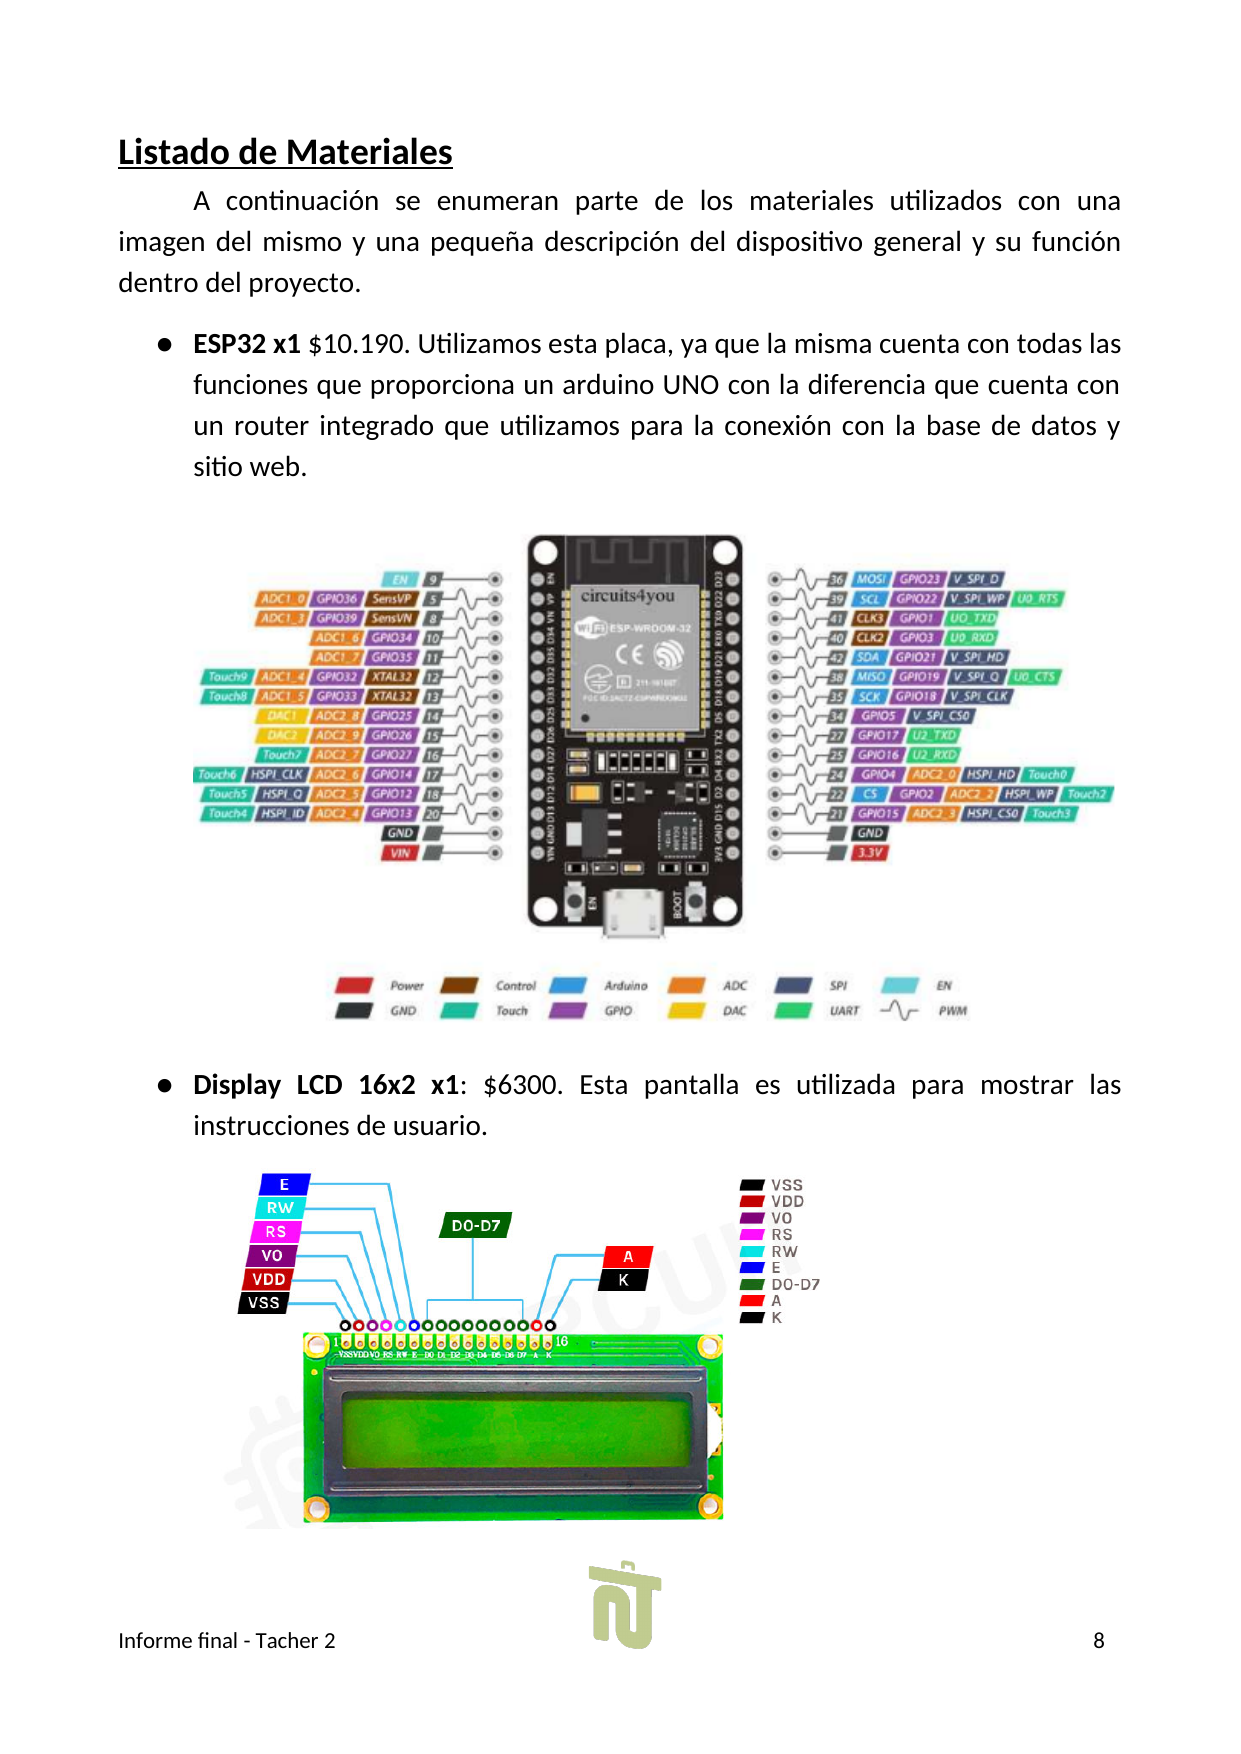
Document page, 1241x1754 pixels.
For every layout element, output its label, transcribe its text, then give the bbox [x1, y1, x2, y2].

text A continuación se enumeran parte de los materiales utilizados con una imagen del mismo y una pequeña descripción del dispositivo general y su función dentro del proyecto. [118, 182, 1122, 299]
picture [588, 1560, 662, 1649]
list Display LCD 16x2 x1: $6300. Esta pantalla es utilizada para mostrar las instrucciones de usuario. [156, 1066, 1122, 1142]
subtitle Listado de Materiales [118, 128, 1122, 173]
list ESP32 x1 $10.190. Utilizamos esta placa, ya que la misma cuenta con todas las funciones que proporciona un arduino UNO con la diferencia que cuenta con un router integrado que utilizamos para la conexión con la base de datos y sitio web. [156, 326, 1122, 484]
picture [193, 1168, 831, 1529]
picture [193, 510, 1136, 1041]
